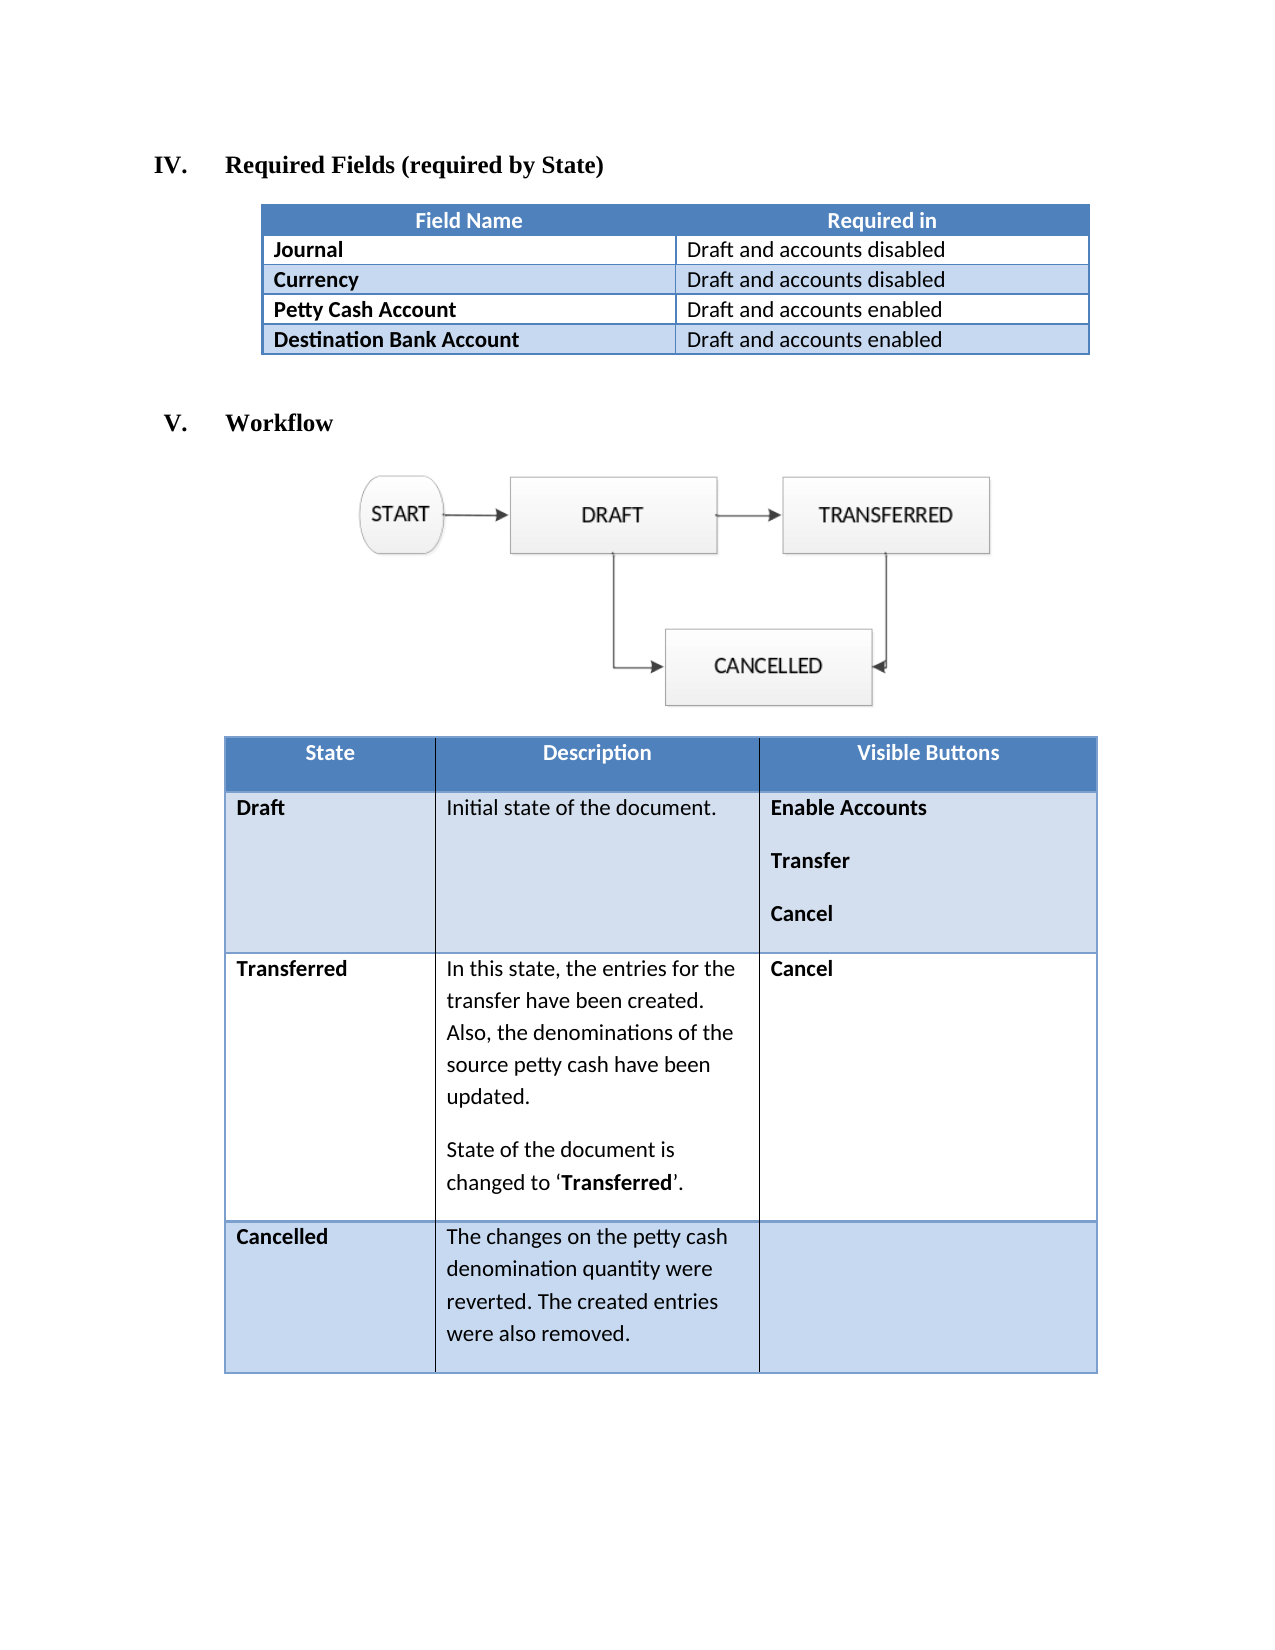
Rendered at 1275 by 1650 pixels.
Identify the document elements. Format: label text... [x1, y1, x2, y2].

list Required Fields (required by State) [187, 150, 1125, 179]
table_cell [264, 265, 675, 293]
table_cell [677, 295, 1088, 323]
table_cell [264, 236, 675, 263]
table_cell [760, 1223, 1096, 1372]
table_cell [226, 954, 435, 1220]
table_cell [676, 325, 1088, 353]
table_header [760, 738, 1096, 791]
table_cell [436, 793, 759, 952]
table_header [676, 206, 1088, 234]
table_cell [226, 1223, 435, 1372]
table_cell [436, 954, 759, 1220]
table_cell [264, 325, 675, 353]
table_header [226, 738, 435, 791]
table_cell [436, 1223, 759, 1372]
list Workflow [187, 408, 1125, 437]
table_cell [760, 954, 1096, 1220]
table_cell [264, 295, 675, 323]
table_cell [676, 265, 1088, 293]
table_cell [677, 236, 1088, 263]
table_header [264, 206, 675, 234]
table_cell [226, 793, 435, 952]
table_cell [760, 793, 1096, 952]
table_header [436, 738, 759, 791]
